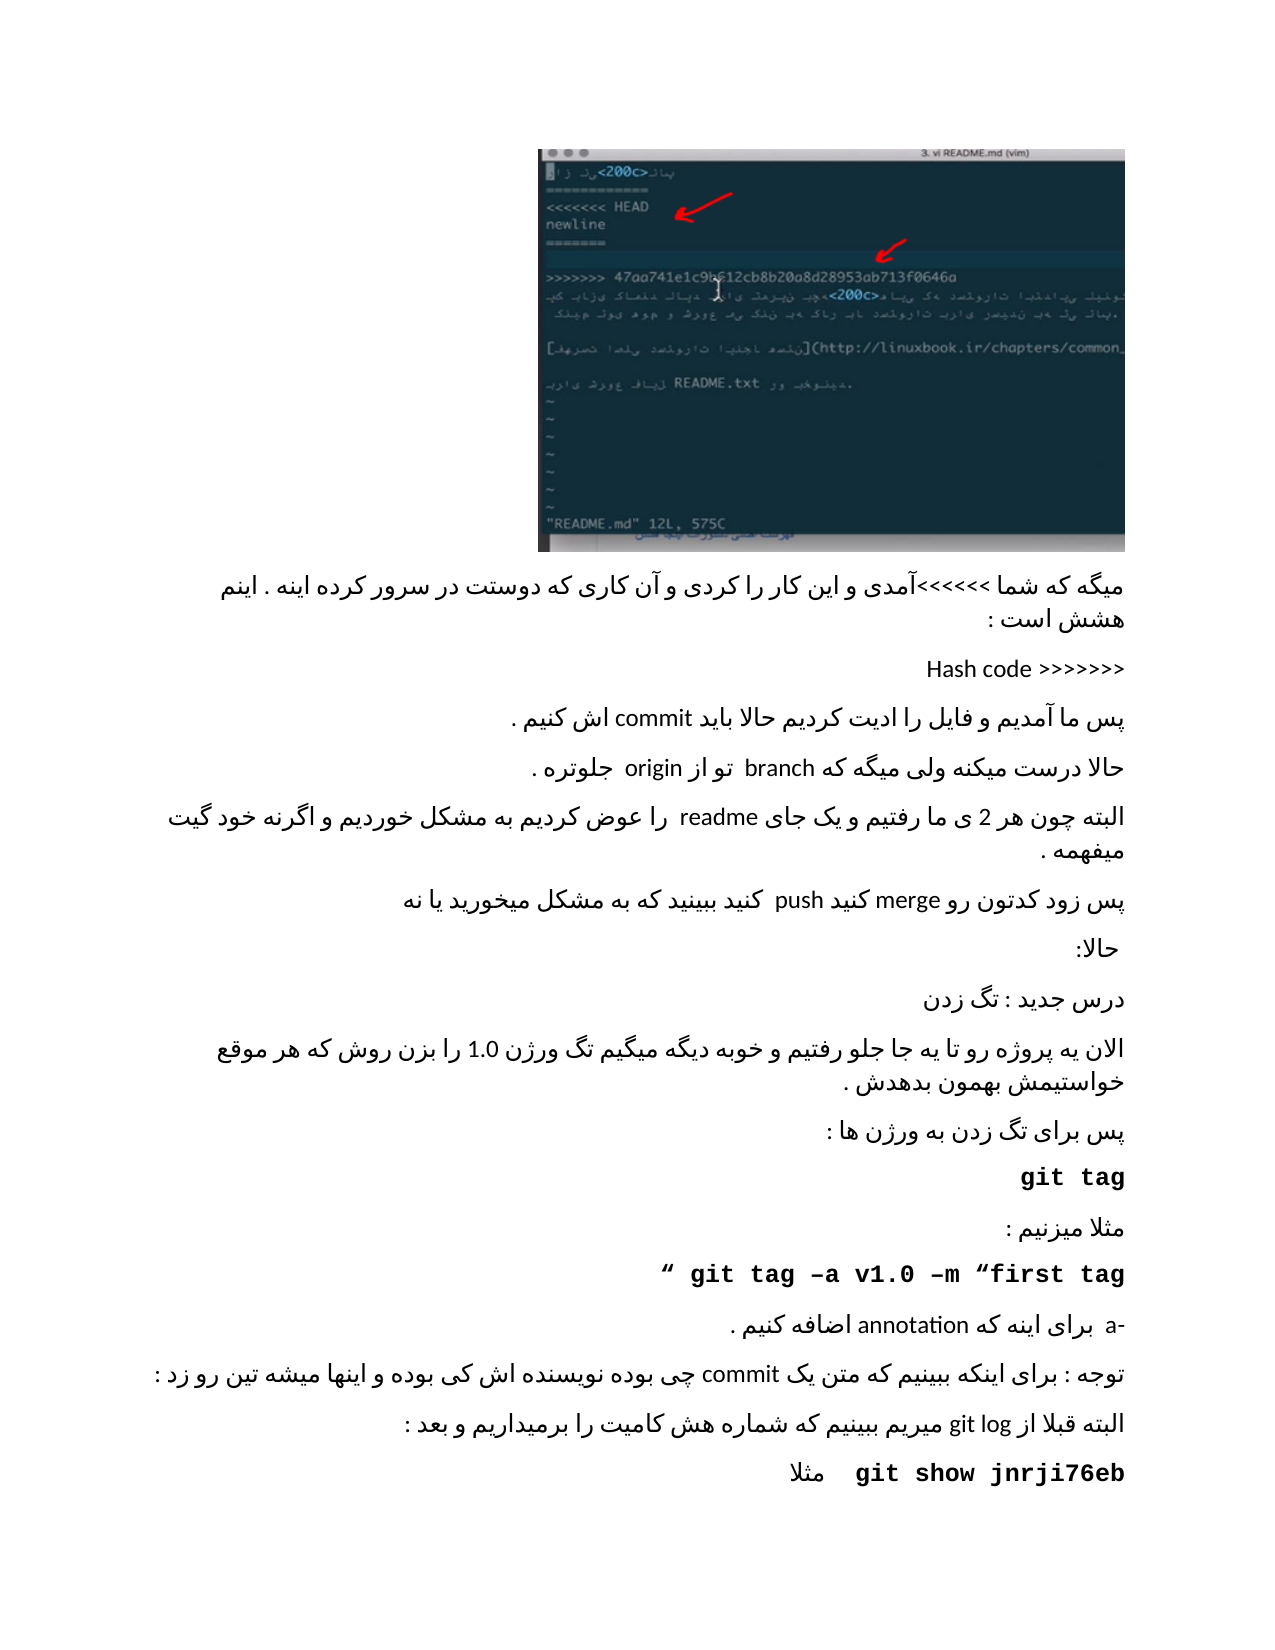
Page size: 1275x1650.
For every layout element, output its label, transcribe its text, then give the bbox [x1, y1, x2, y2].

text توجه : برای اینکه ببینیم که متن یک commit چی بوده نویسنده اش کی بوده و اینها میشه تین رو زد : [150, 1358, 1125, 1389]
text -a برای اینه که annotation اضافه کنیم . [150, 1309, 1125, 1339]
text میگه که شما >>>>>>آمدی و این کار را کردی و آن کاری که دوستت در سرور کرده اینه . اینم هشش است : [150, 570, 1125, 634]
text پس زود کدتون رو merge کنید push کنید ببینید که به مشکل میخورید یا نه [150, 884, 1125, 914]
text حالا: [150, 933, 1125, 964]
text حالا درست میکنه ولی میگه که branch تو از origin جلوتره . [150, 752, 1125, 782]
text git tag [150, 1165, 1125, 1193]
text git tag –a v1.0 –m “first tag “ [150, 1262, 1125, 1290]
text البته چون هر 2 ی ما رفتیم و یک جای readme را عوض کردیم به مشکل خوردیم و اگرنه خود گیت میفهمه . [150, 801, 1125, 865]
text البته قبلا از git log میریم ببینیم که شماره هش کامیت را برمیداریم و بعد : [150, 1408, 1125, 1438]
text مثلا میزنیم : [150, 1212, 1125, 1242]
picture [538, 149, 1125, 552]
text <<<<<<< Hash code [150, 653, 1125, 683]
text درس جدید : تگ زدن [150, 983, 1125, 1014]
text پس ما آمدیم و فایل را ادیت کردیم حالا باید commit اش کنیم . [150, 702, 1125, 733]
text پس برای تگ زدن به ورژن ها : [150, 1115, 1125, 1146]
text git show jnrji76eb مثلا [150, 1457, 1125, 1489]
text الان یه پروژه رو تا یه جا جلو رفتیم و خوبه دیگه میگیم تگ ورژن 1.0 را بزن روش که هر موقع خواستیمش بهمون بدهدش . [150, 1033, 1125, 1096]
